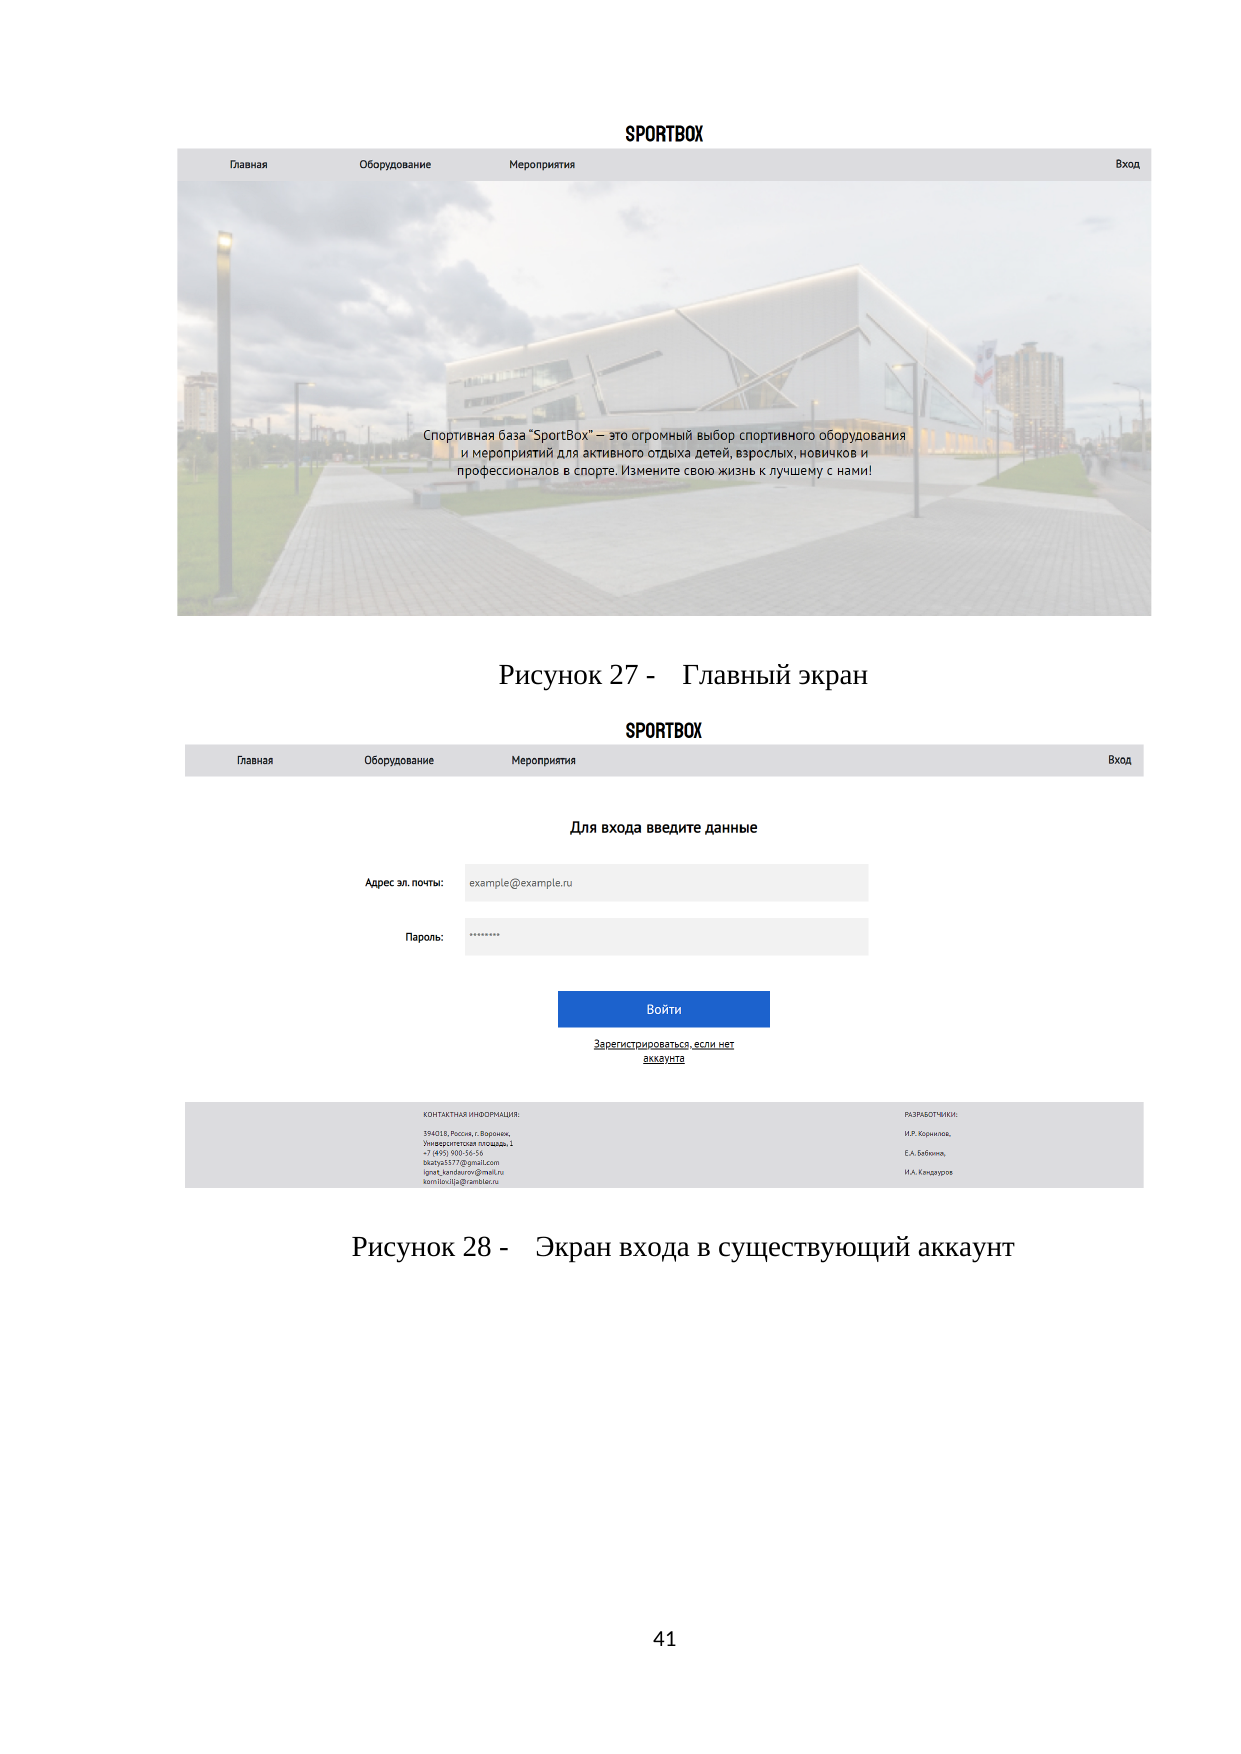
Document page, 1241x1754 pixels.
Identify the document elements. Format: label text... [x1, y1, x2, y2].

text Экран входа в существующий аккаунт [215, 1229, 1152, 1263]
picture [185, 715, 1144, 1188]
text Главный экран [215, 657, 1152, 690]
picture [177, 118, 1152, 616]
